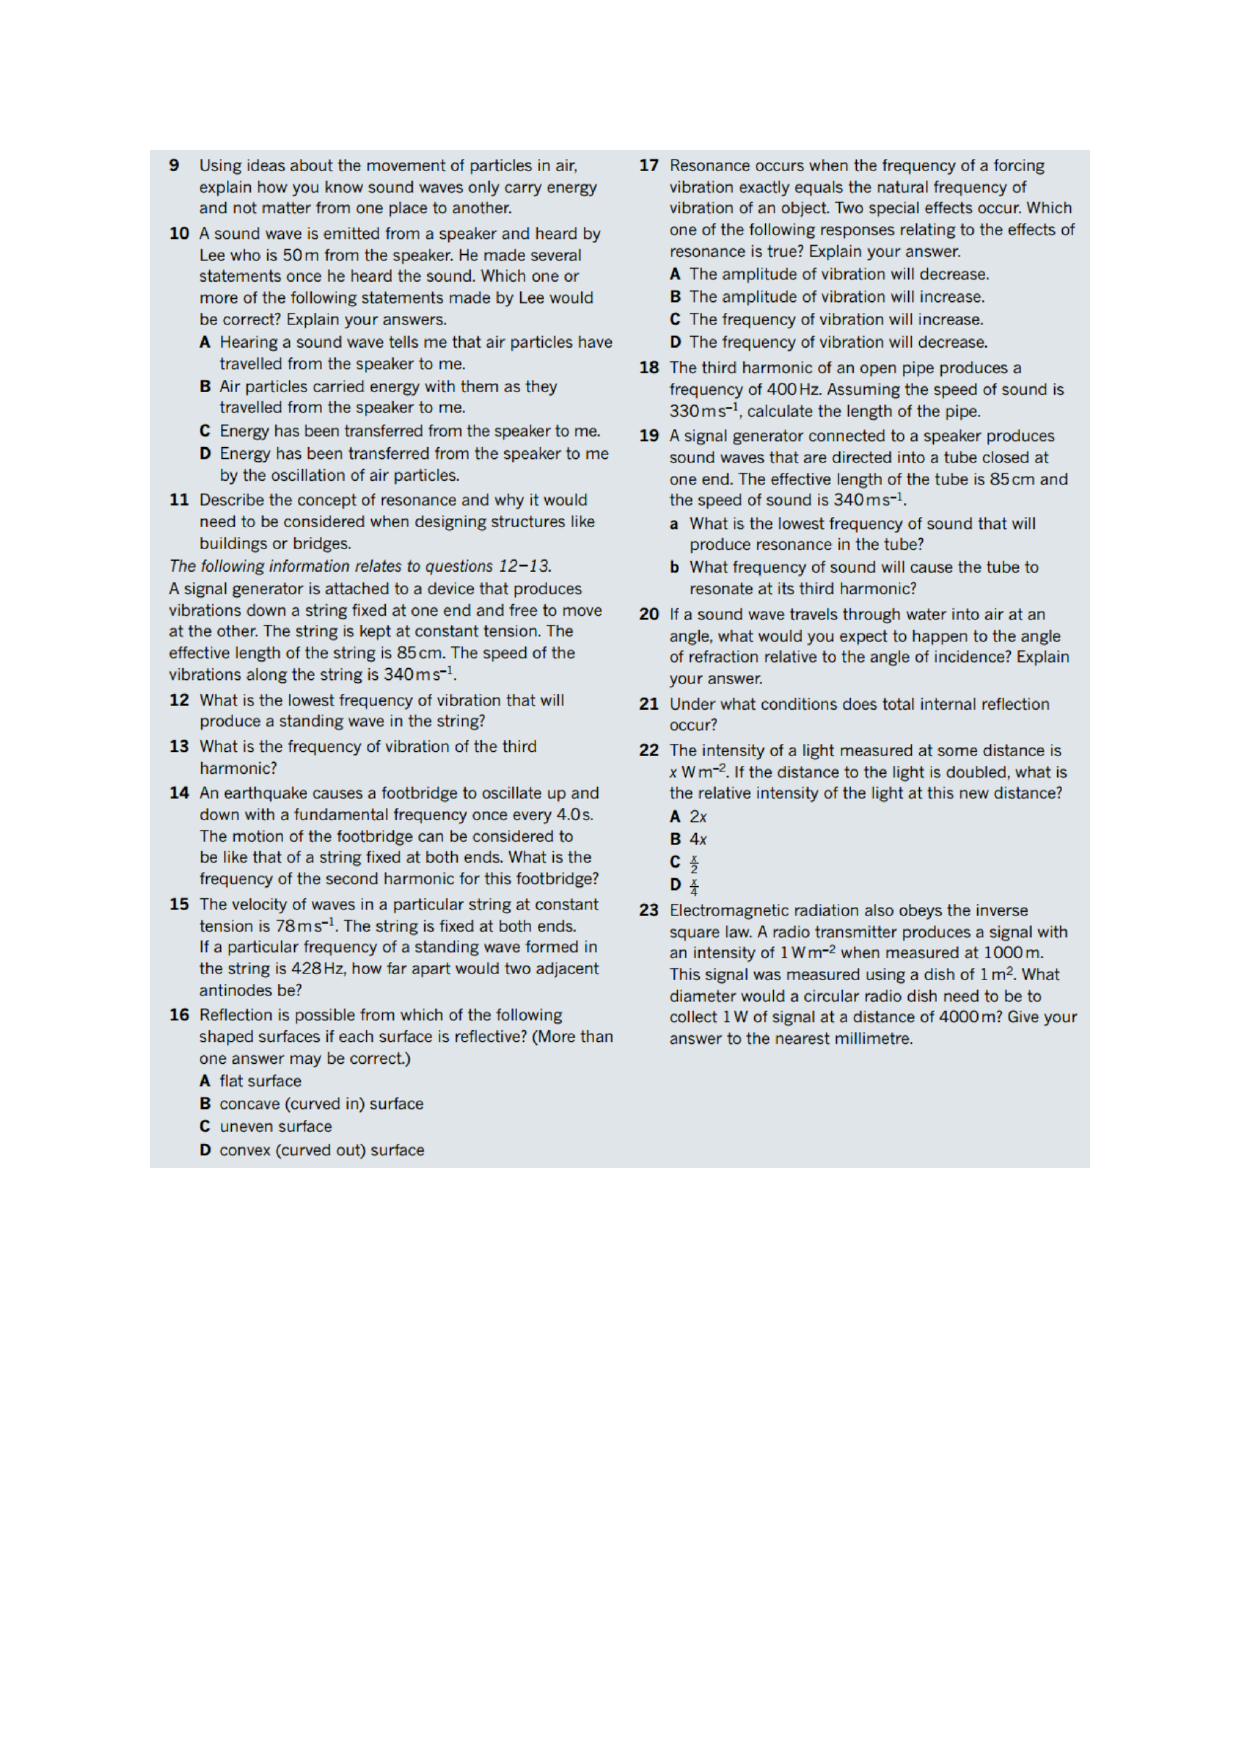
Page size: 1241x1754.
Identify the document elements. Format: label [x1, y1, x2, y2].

picture [150, 150, 1091, 1168]
